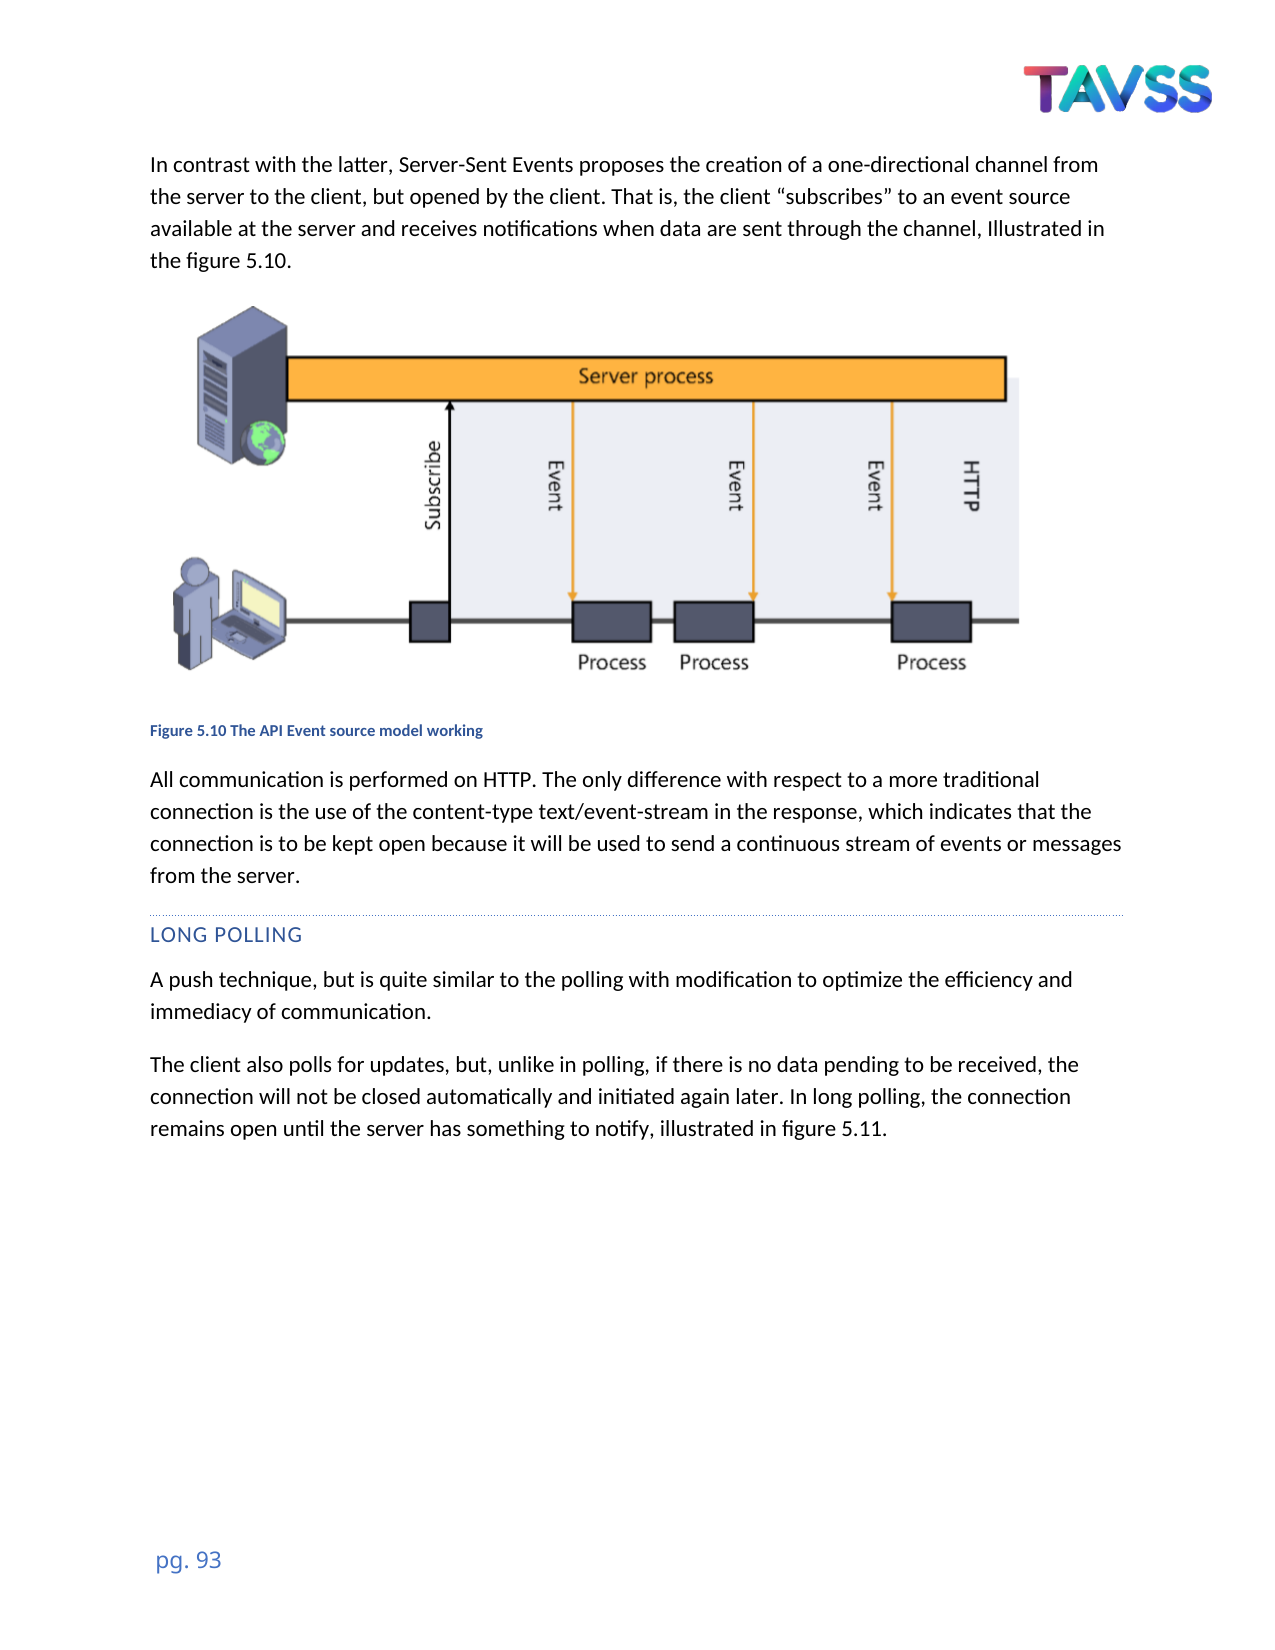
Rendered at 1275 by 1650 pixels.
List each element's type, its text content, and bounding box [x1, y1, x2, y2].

text In contrast with the latter, Server-Sent Events proposes the creation of a one-directional channel from the server to the client, but opened by the client. That is, the client “subscribes” to an event source available at the server and receives notifications when data are sent through the channel, Illustrated in the figure 5.10. [150, 150, 1125, 274]
picture [1002, 41, 1236, 135]
text A push technique, but is quite similar to the polling with modification to optimize the efficiency and immediacy of communication. [150, 965, 1125, 1025]
text Figure 5.10 The API Event source model working [150, 721, 1125, 741]
subtitle Long polling [150, 914, 1125, 948]
text All communication is performed on HTTP. The only difference with respect to a more traditional connection is the use of the content-type text/event-stream in the response, which indicates that the connection is to be kept open because it will be used to send a continuous stream of events or messages from the server. [150, 765, 1125, 889]
picture [150, 299, 1059, 696]
text The client also polls for updates, but, unlike in polling, if there is no data pending to be received, the connection will not be closed automatically and initiated again later. In long polling, the connection remains open until the server has something to notify, illustrated in figure 5.11. [150, 1050, 1125, 1142]
